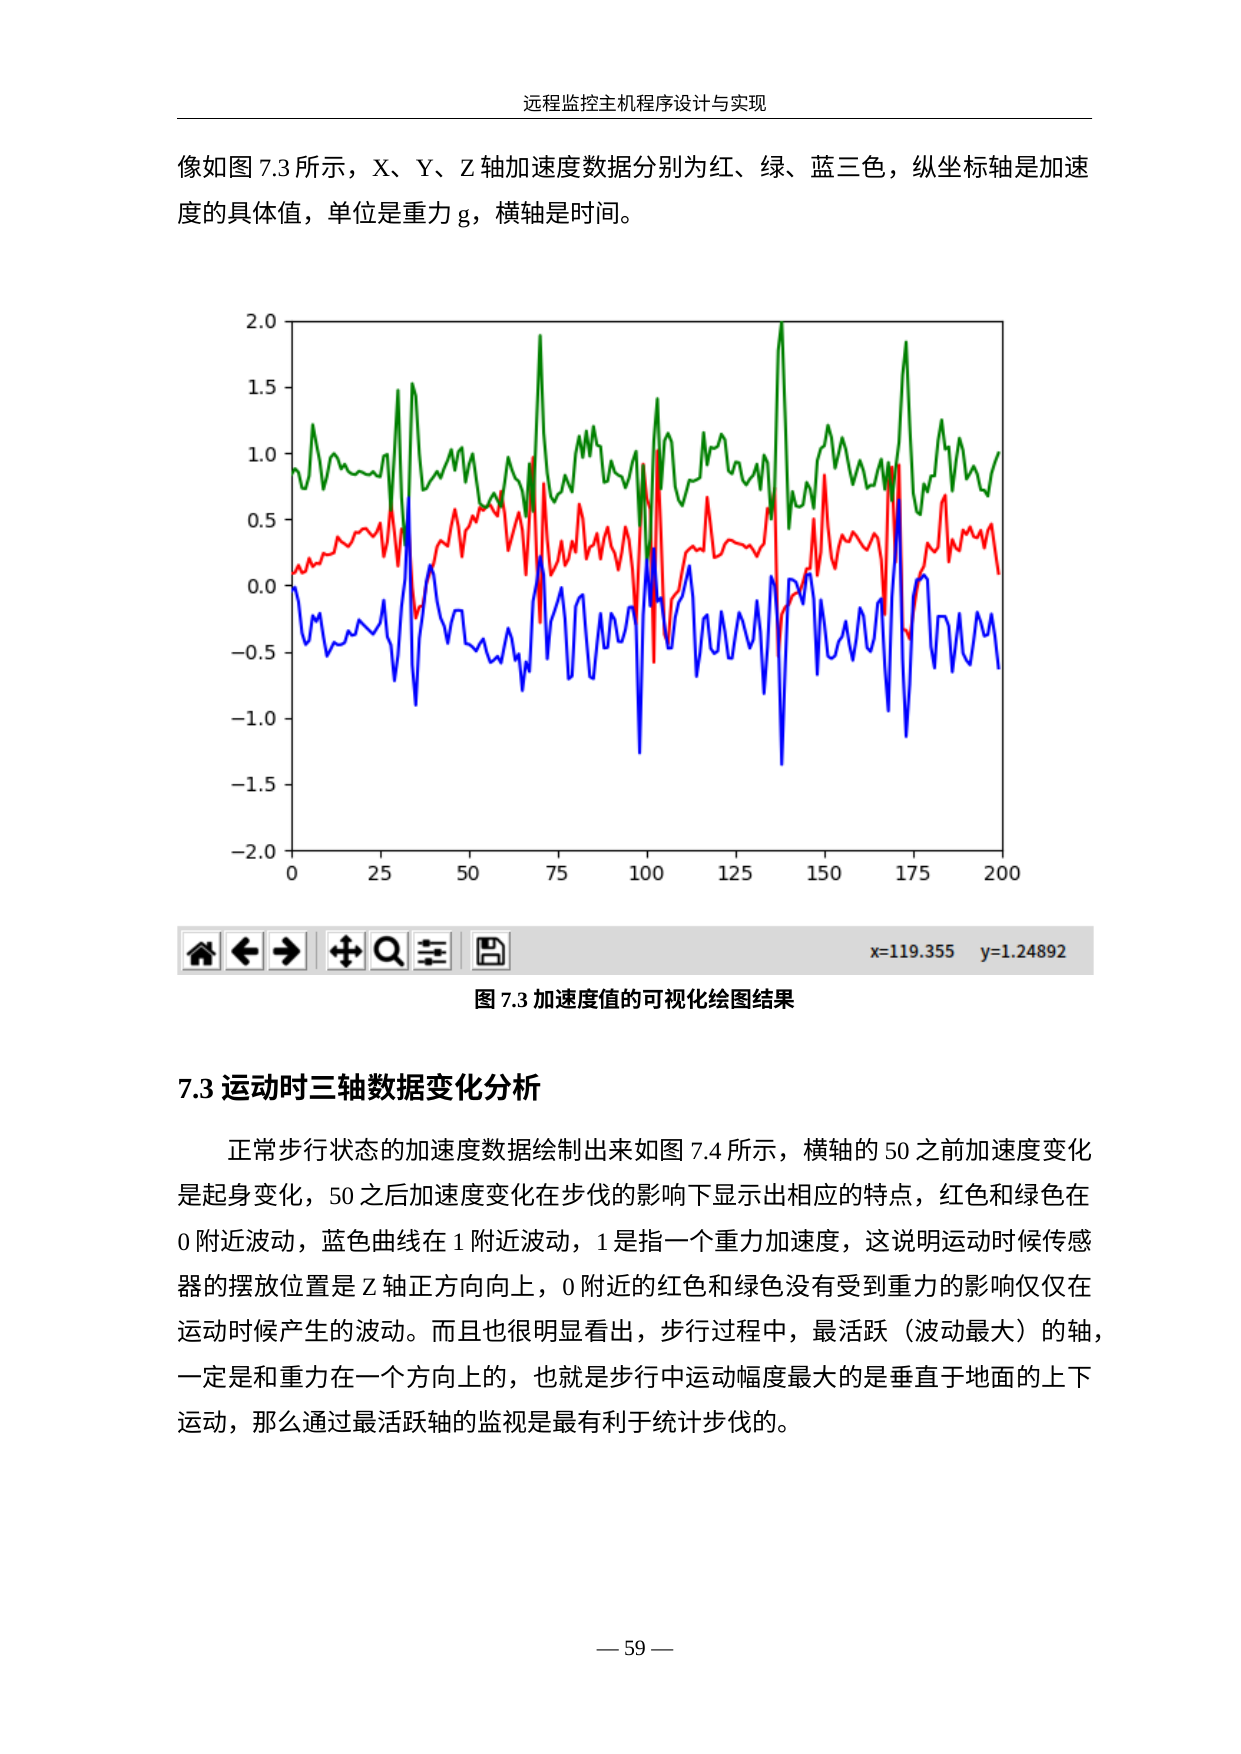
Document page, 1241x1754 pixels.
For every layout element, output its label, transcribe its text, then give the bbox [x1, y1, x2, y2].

text 正常步行状态的加速度数据绘制出来如图7.4所示，横轴的50之前加速度变化是起身变化，50之后加速度变化在步伐的影响下显示出相应的特点，红色和绿色在0附近波动，蓝色曲线在1附近波动，1是指一个重力加速度，这说明运动时候传感器的摆放位置是Z轴正方向向上，0附近的红色和绿色没有受到重力的影响仅仅在运动时候产生的波动。而且也很明显看出，步行过程中，最活跃（波动最大）的轴，一定是和重力在一个方向上的，也就是步行中运动幅度最大的是垂直于地面的上下运动，那么通过最活跃轴的监视是最有利于统计步伐的。 [177, 1130, 1092, 1438]
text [177, 148, 1092, 229]
text 图7.3 加速度值的可视化绘图结果 [177, 982, 1092, 1013]
subtitle 运动时三轴数据变化分析 [177, 1065, 1092, 1107]
picture [177, 238, 1094, 975]
